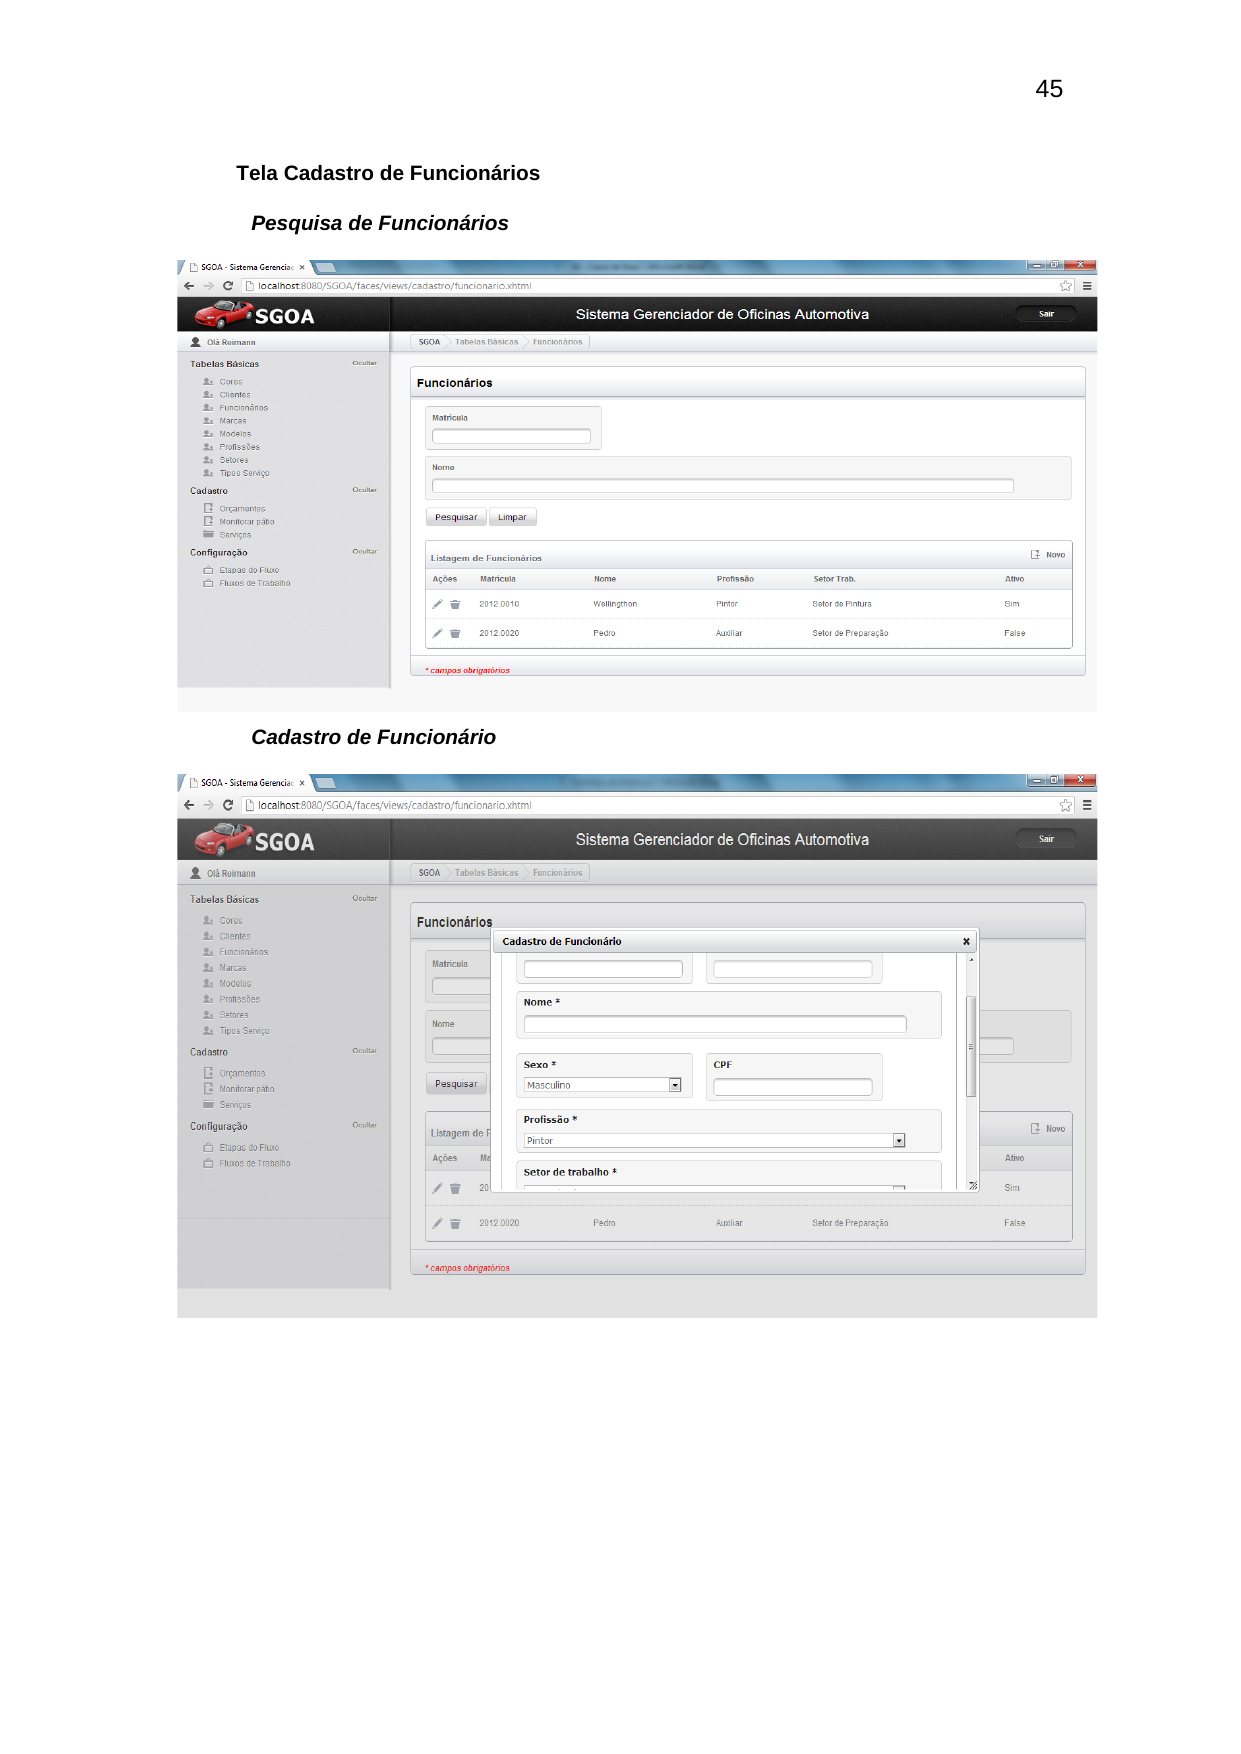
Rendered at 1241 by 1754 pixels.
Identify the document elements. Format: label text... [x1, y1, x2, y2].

list Tela Cadastro de Funcionários [177, 160, 1063, 185]
picture [177, 260, 1098, 712]
picture [177, 774, 1098, 1318]
list Pesquisa de Funcionários [177, 210, 1063, 235]
list Cadastro de Funcionário [177, 724, 1063, 749]
